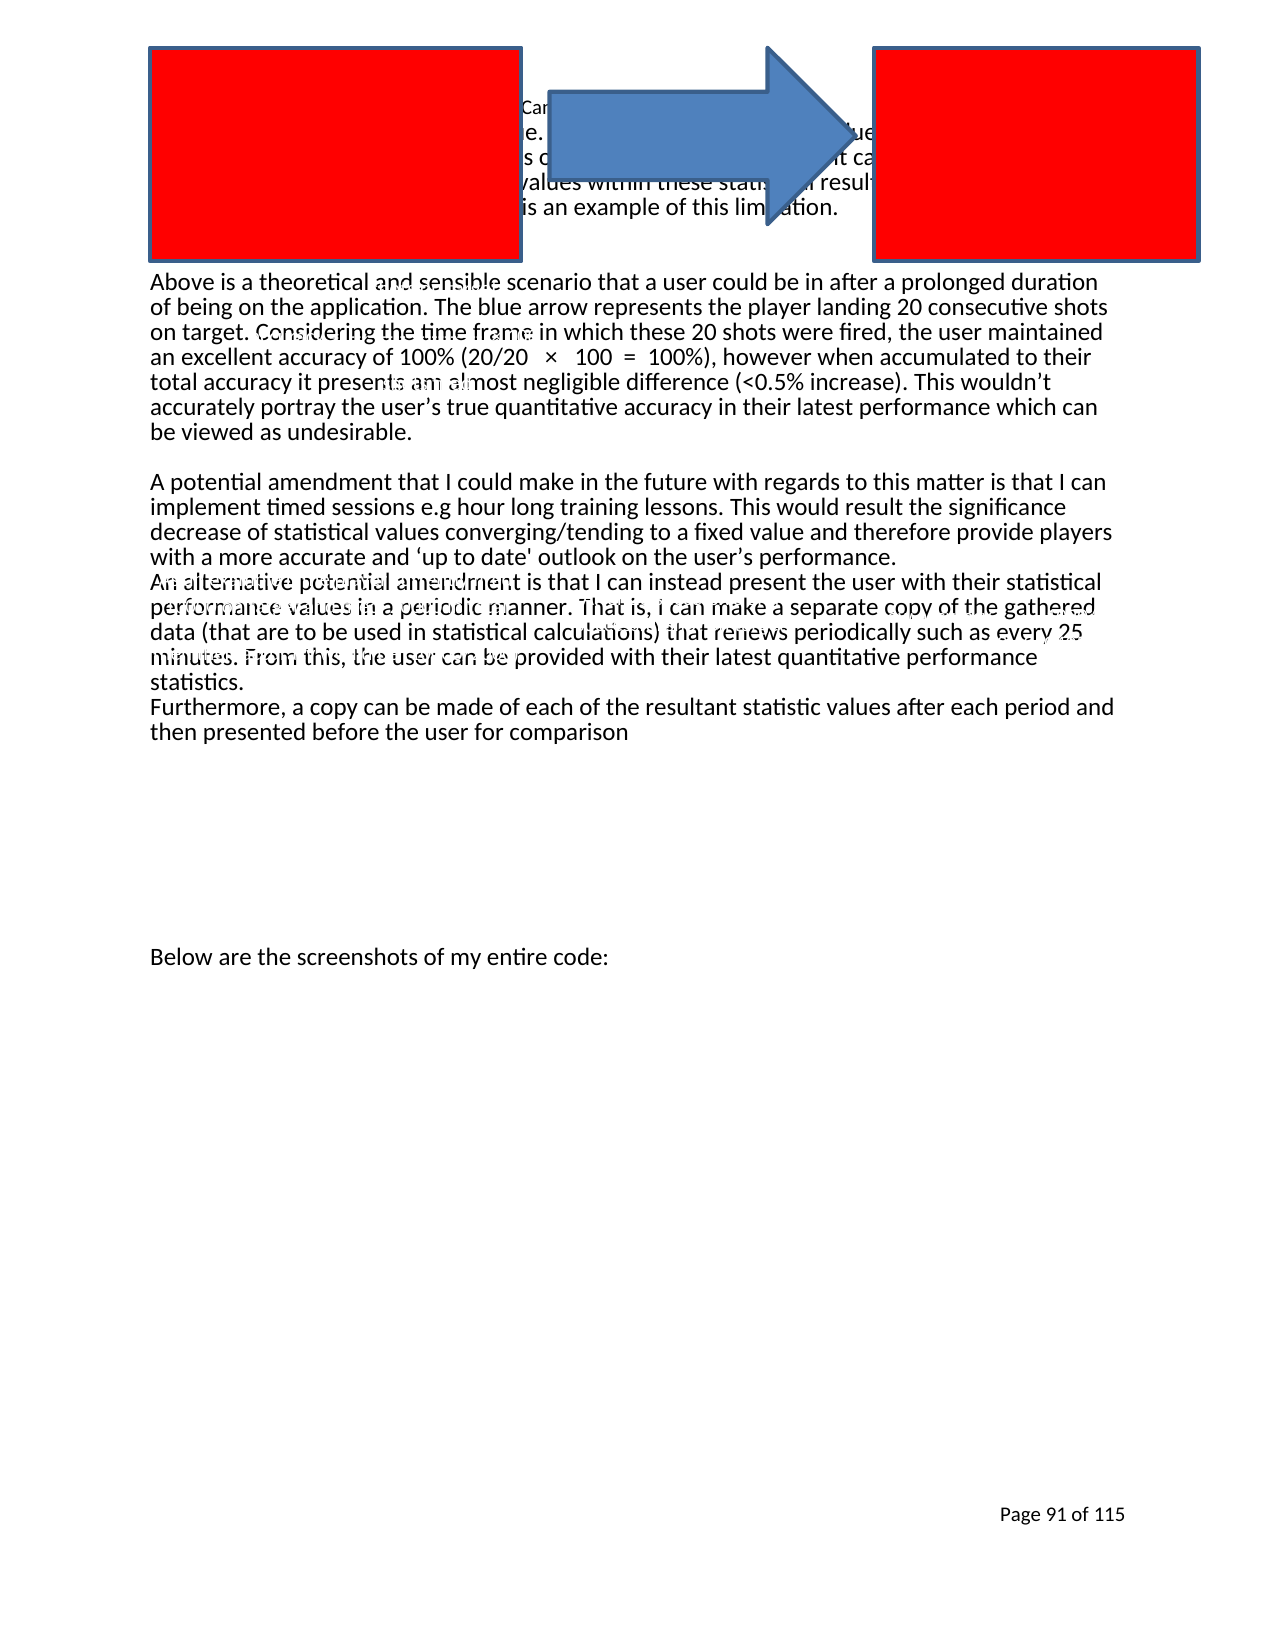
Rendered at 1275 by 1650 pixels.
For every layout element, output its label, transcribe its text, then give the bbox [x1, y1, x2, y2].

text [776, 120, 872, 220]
text Below are the screenshots of my entire code: [150, 945, 1125, 970]
text Above is a theoretical and sensible scenario that a user could be in after a prolonged duration of being on the application. The blue arrow represents the player landing 20 consecutive shots on target. Considering the time frame in which these 20 shots were fired, the user maintained an excellent accuracy of 100% (20/20 × 100 = 100%), however when accumulated to their total accuracy it presents am almost negligible difference (<0.5% increase). This wouldn’t accurately portray the user’s true quantitative accuracy in their latest performance which can be viewed as undesirable. [150, 270, 1125, 445]
text Furthermore, a copy can be made of each of the resultant statistic values after each period and then presented before the user for comparison [150, 695, 1125, 745]
text A potential amendment that I could make in the future with regards to this matter is that I can implement timed sessions e.g hour long training lessons. This would result the significance decrease of statistical values converging/tending to a fixed value and therefore provide players with a more accurate and ‘up to date' outlook on the user’s performance. [150, 470, 1125, 570]
text An alternative potential amendment is that I can instead present the user with their statistical performance values in a periodic manner. That is, I can make a separate copy of the gathered data (that are to be used in statistical calculations) that renews periodically such as every 25 minutes. From this, the user can be provided with their latest quantitative performance statistics. [150, 570, 1125, 695]
